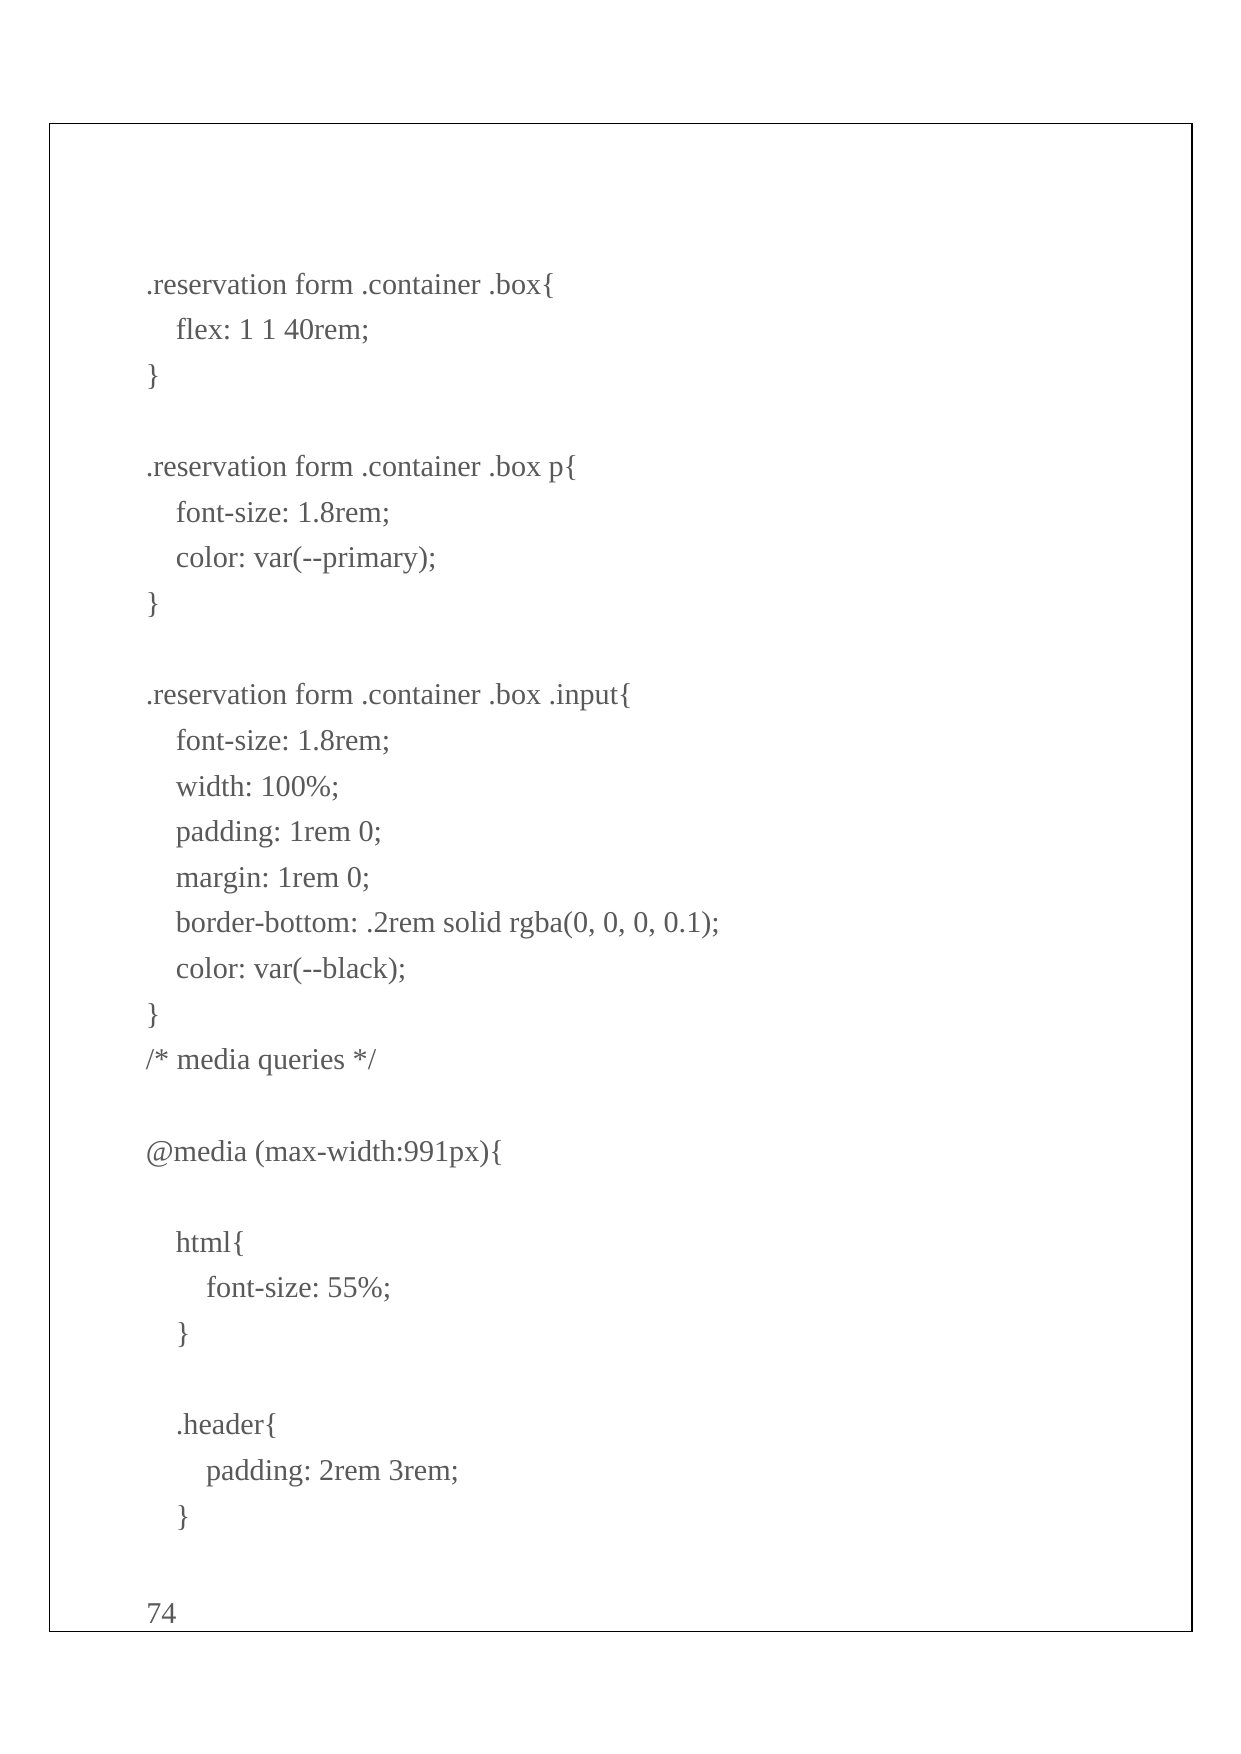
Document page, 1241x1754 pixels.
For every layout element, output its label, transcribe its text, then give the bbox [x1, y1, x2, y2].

text color: var(--primary); [146, 539, 1067, 574]
text margin: 1rem 0; [146, 859, 1067, 894]
text .reservation form .container .box{ [146, 266, 1067, 301]
text } [146, 585, 1067, 620]
text .reservation form .container .box .input{ [146, 676, 1067, 711]
text .header{ [146, 1406, 1067, 1441]
text } [146, 1498, 1067, 1532]
text padding: 1rem 0; [146, 813, 1067, 848]
text border-bottom: .2rem solid rgba(0, 0, 0, 0.1); [146, 904, 1067, 939]
text /* media queries */ [146, 1041, 1067, 1076]
text .reservation form .container .box p{ [146, 448, 1067, 483]
text width: 100%; [146, 768, 1067, 802]
text font-size: 1.8rem; [146, 722, 1067, 757]
text color: var(--black); [146, 950, 1067, 985]
text } [146, 996, 1067, 1031]
text } [146, 1315, 1067, 1350]
text flex: 1 1 40rem; [146, 311, 1067, 346]
text font-size: 55%; [146, 1269, 1067, 1304]
text html{ [146, 1224, 1067, 1259]
text @media (max-width:991px){ [146, 1133, 1067, 1167]
text } [146, 357, 1067, 392]
text padding: 2rem 3rem; [146, 1452, 1067, 1487]
text font-size: 1.8rem; [146, 494, 1067, 529]
